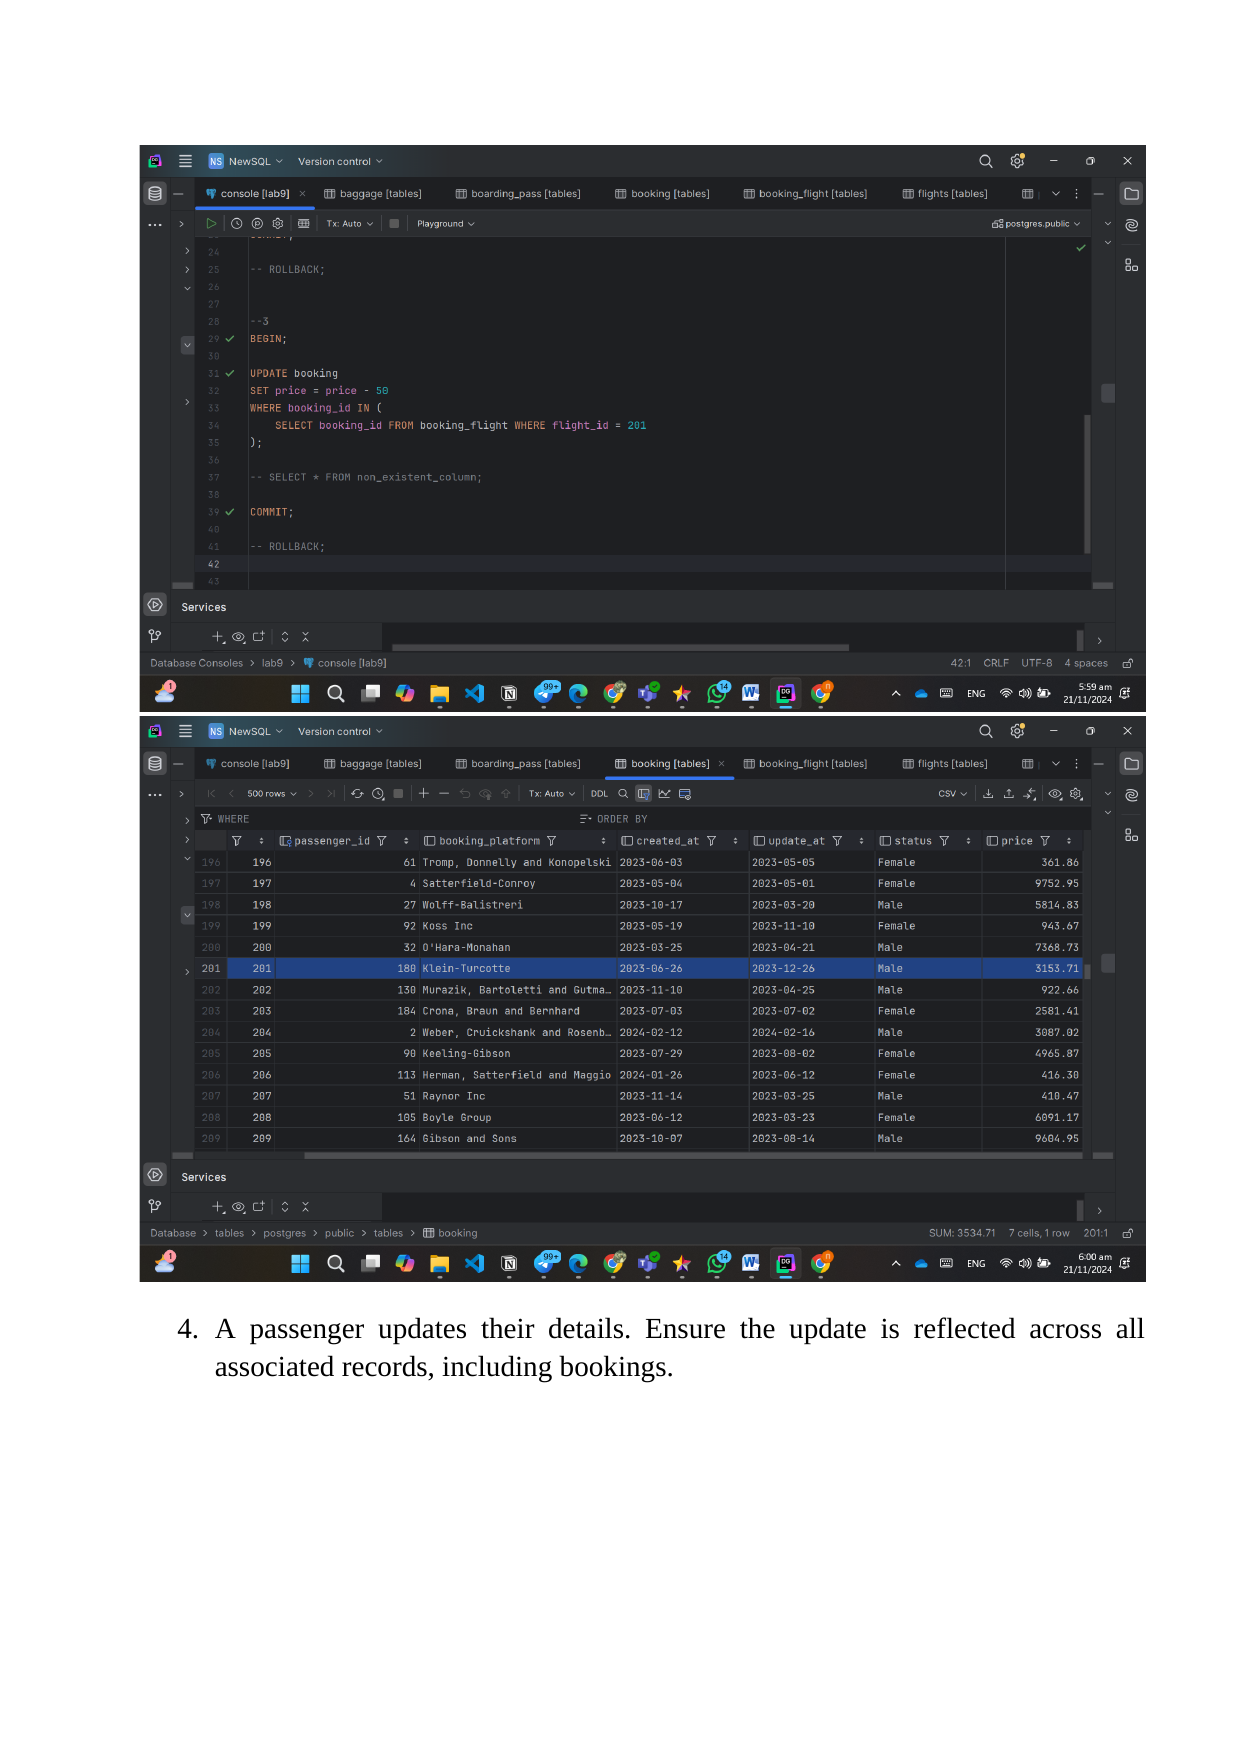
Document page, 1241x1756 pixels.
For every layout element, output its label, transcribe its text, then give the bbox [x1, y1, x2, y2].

picture [139, 716, 1146, 1282]
picture [139, 145, 1146, 712]
list A passenger updates their details. Ensure the update is reflected across all associated records, including bookings. [177, 1311, 1146, 1383]
